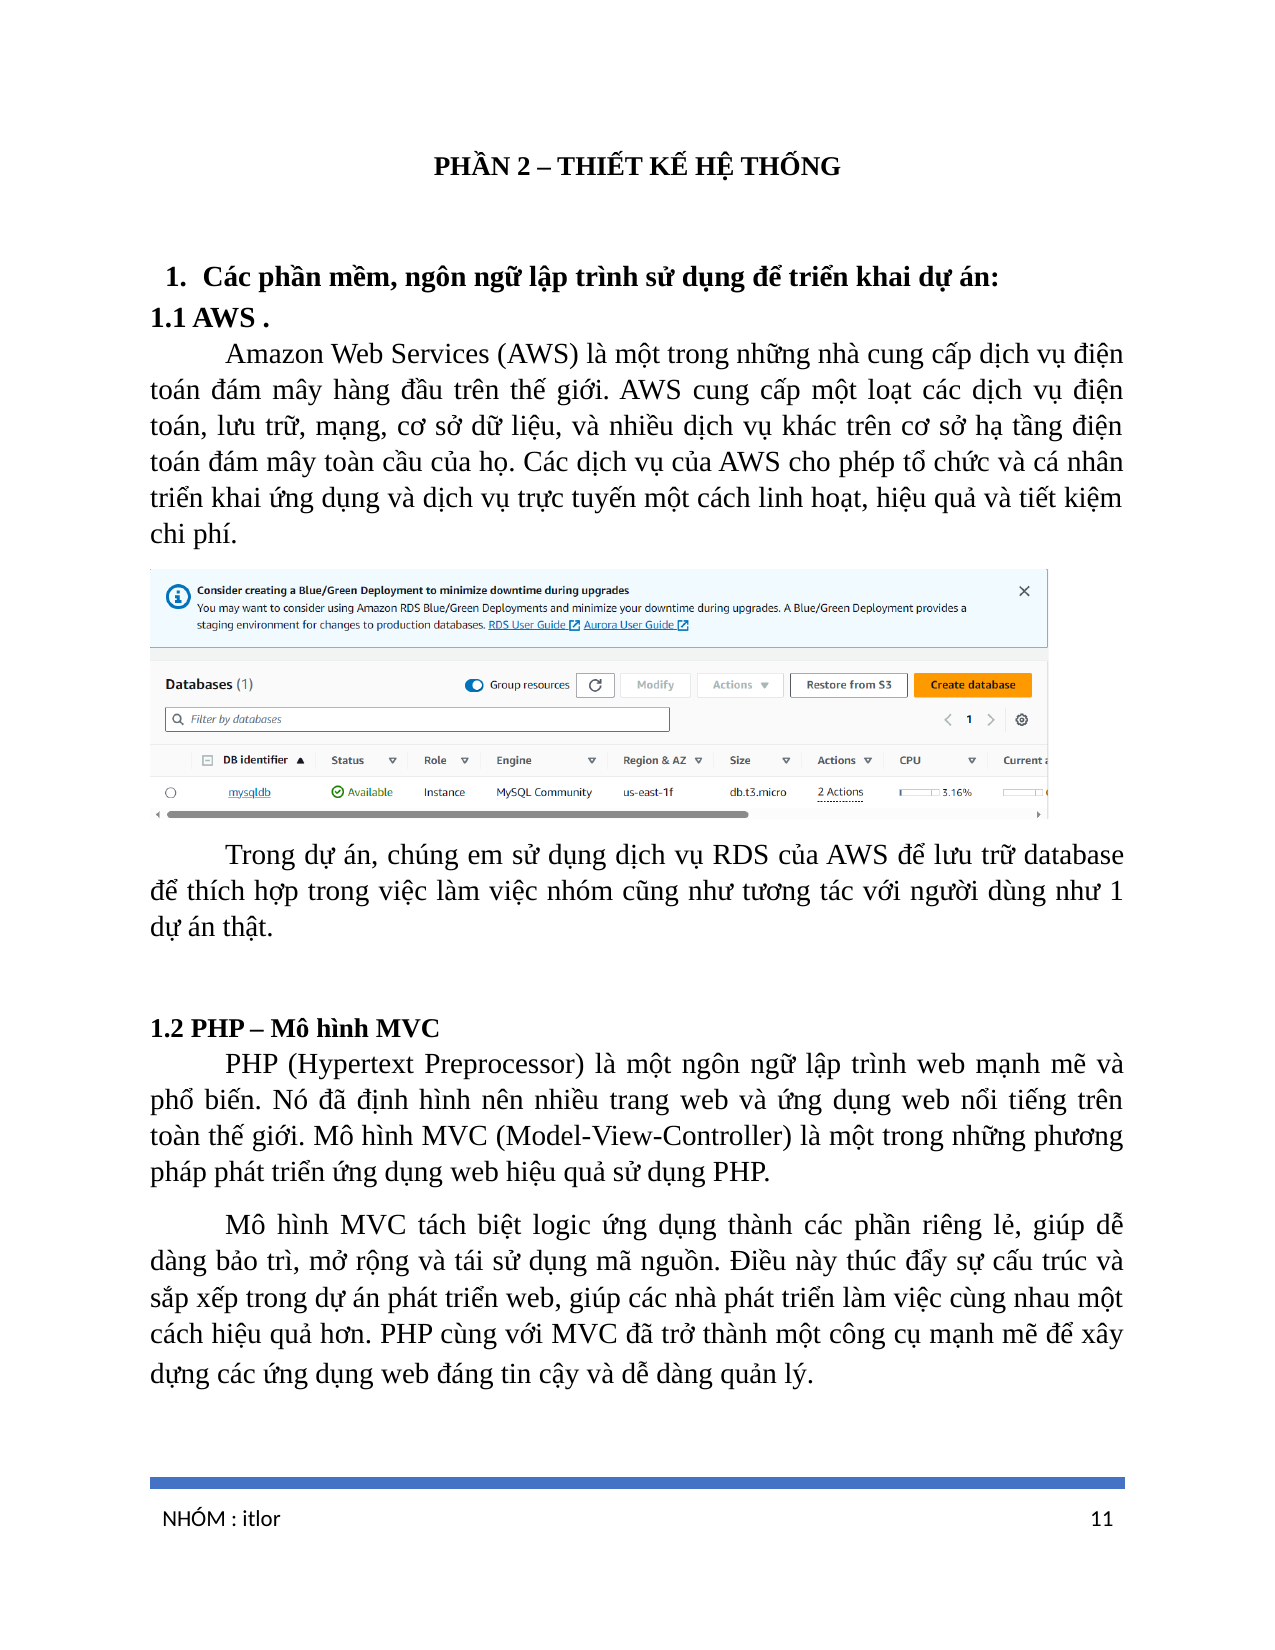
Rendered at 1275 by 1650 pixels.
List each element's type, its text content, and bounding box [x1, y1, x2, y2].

subtitle 1.1 AWS . [150, 300, 1125, 333]
subtitle Các phần mềm, ngôn ngữ lập trình sử dụng để triển khai dự án: [165, 259, 1125, 293]
subtitle PHẦN 2 – THIẾT KẾ HỆ THỐNG [150, 150, 1125, 181]
text PHP (Hypertext Preprocessor) là một ngôn ngữ lập trình web mạnh mẽ và phổ biến. Nó đã định hình nên nhiều trang web và ứng dụng web nổi tiếng trên toàn thế giới. Mô hình MVC (Model-View-Controller) là một trong những phương pháp phát triển ứng dụng web hiệu quả sử dụng PHP. [150, 1046, 1125, 1188]
text Amazon Web Services (AWS) là một trong những nhà cung cấp dịch vụ điện toán đám mây hàng đầu trên thế giới. AWS cung cấp một loạt các dịch vụ điện toán, lưu trữ, mạng, cơ sở dữ liệu, và nhiều dịch vụ khác trên cơ sở hạ tầng điện toán đám mây toàn cầu của họ. Các dịch vụ của AWS cho phép tổ chức và cá nhân triển khai ứng dụng và dịch vụ trực tuyến một cách linh hoạt, hiệu quả và tiết kiệm chi phí. [150, 336, 1125, 550]
picture [150, 569, 1049, 819]
subtitle 1.2 PHP – Mô hình MVC [150, 1013, 1125, 1044]
text Mô hình MVC tách biệt logic ứng dụng thành các phần riêng lẻ, giúp dễ dàng bảo trì, mở rộng và tái sử dụng mã nguồn. Điều này thúc đẩy sự cấu trúc và sắp xếp trong dự án phát triển web, giúp các nhà phát triển làm việc cùng nhau một cách hiệu quả hơn. PHP cùng với MVC đã trở thành một công cụ mạnh mẽ để xây dựng các ứng dụng web đáng tin cậy và dễ dàng quản lý. [150, 1207, 1125, 1392]
text Trong dự án, chúng em sử dụng dịch vụ RDS của AWS để lưu trữ database để thích hợp trong việc làm việc nhóm cũng như tương tác với người dùng như 1 dự án thật. [150, 837, 1125, 943]
